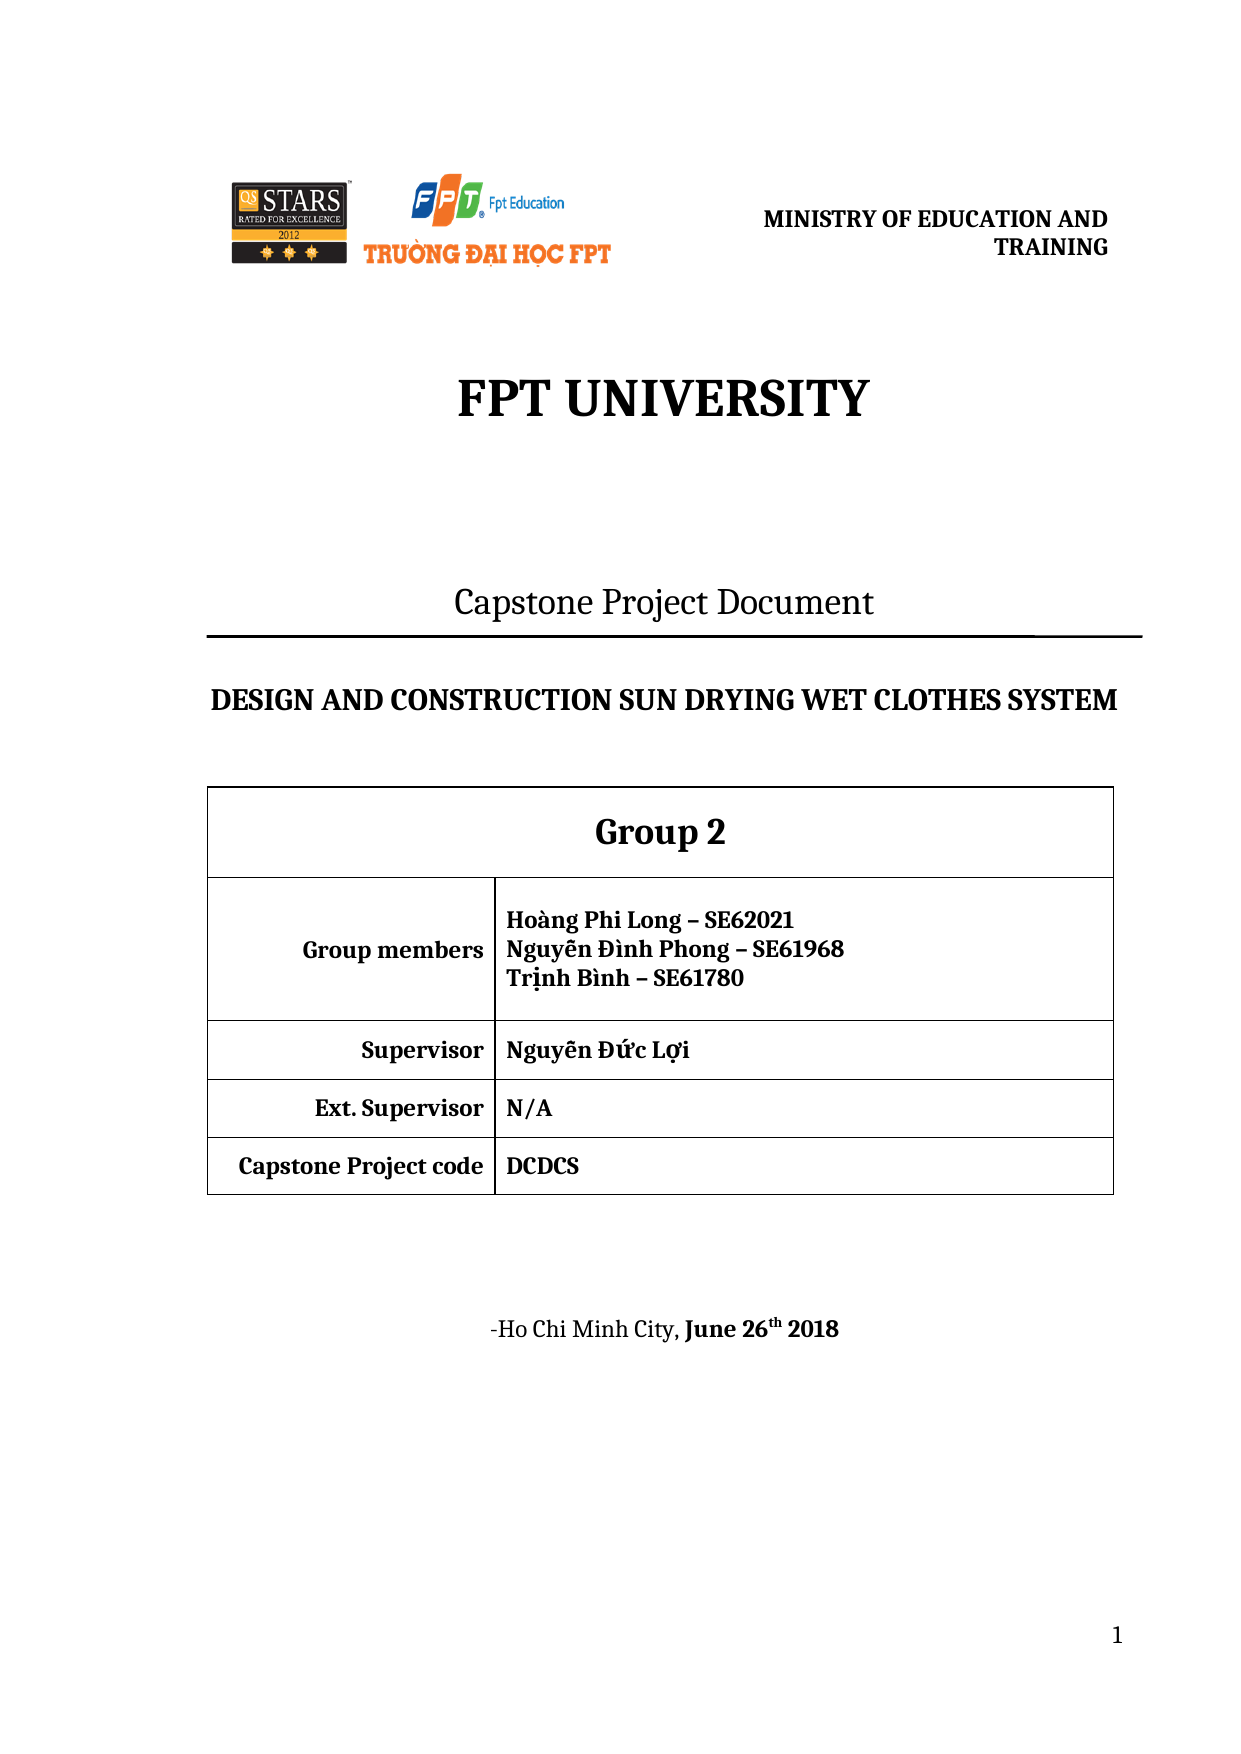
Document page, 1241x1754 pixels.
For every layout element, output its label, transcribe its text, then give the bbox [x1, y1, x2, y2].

table_cell Hoàng Phi Long – SE62021 Nguyễn Đình Phong – SE61968 Trịnh Bình – SE61780 [496, 878, 1113, 1020]
table_cell Supervisor [208, 1021, 494, 1079]
table_cell N/A [496, 1080, 1113, 1137]
table_header [207, 147, 666, 305]
table_cell Capstone Project code [208, 1138, 494, 1194]
table_header Group 2 [208, 788, 1113, 877]
table_cell Nguyễn Đức Lợi [496, 1021, 1113, 1079]
table_cell Group members [208, 878, 494, 1020]
text DESIGN AND CONSTRUCTION SUN DRYING WET CLOTHES SYSTEM [207, 682, 1122, 718]
text -Ho Chi Minh City, June 26th 2018 [207, 1315, 1122, 1343]
table_header MINISTRY OF EDUCATION AND TRAINING [666, 147, 1119, 305]
table_cell Ext. Supervisor [208, 1080, 494, 1137]
text Capstone Project Document [207, 580, 1122, 623]
picture [217, 159, 625, 281]
title FPT UNIVERSITY [207, 367, 1122, 429]
table_cell DCDCS [496, 1138, 1113, 1194]
